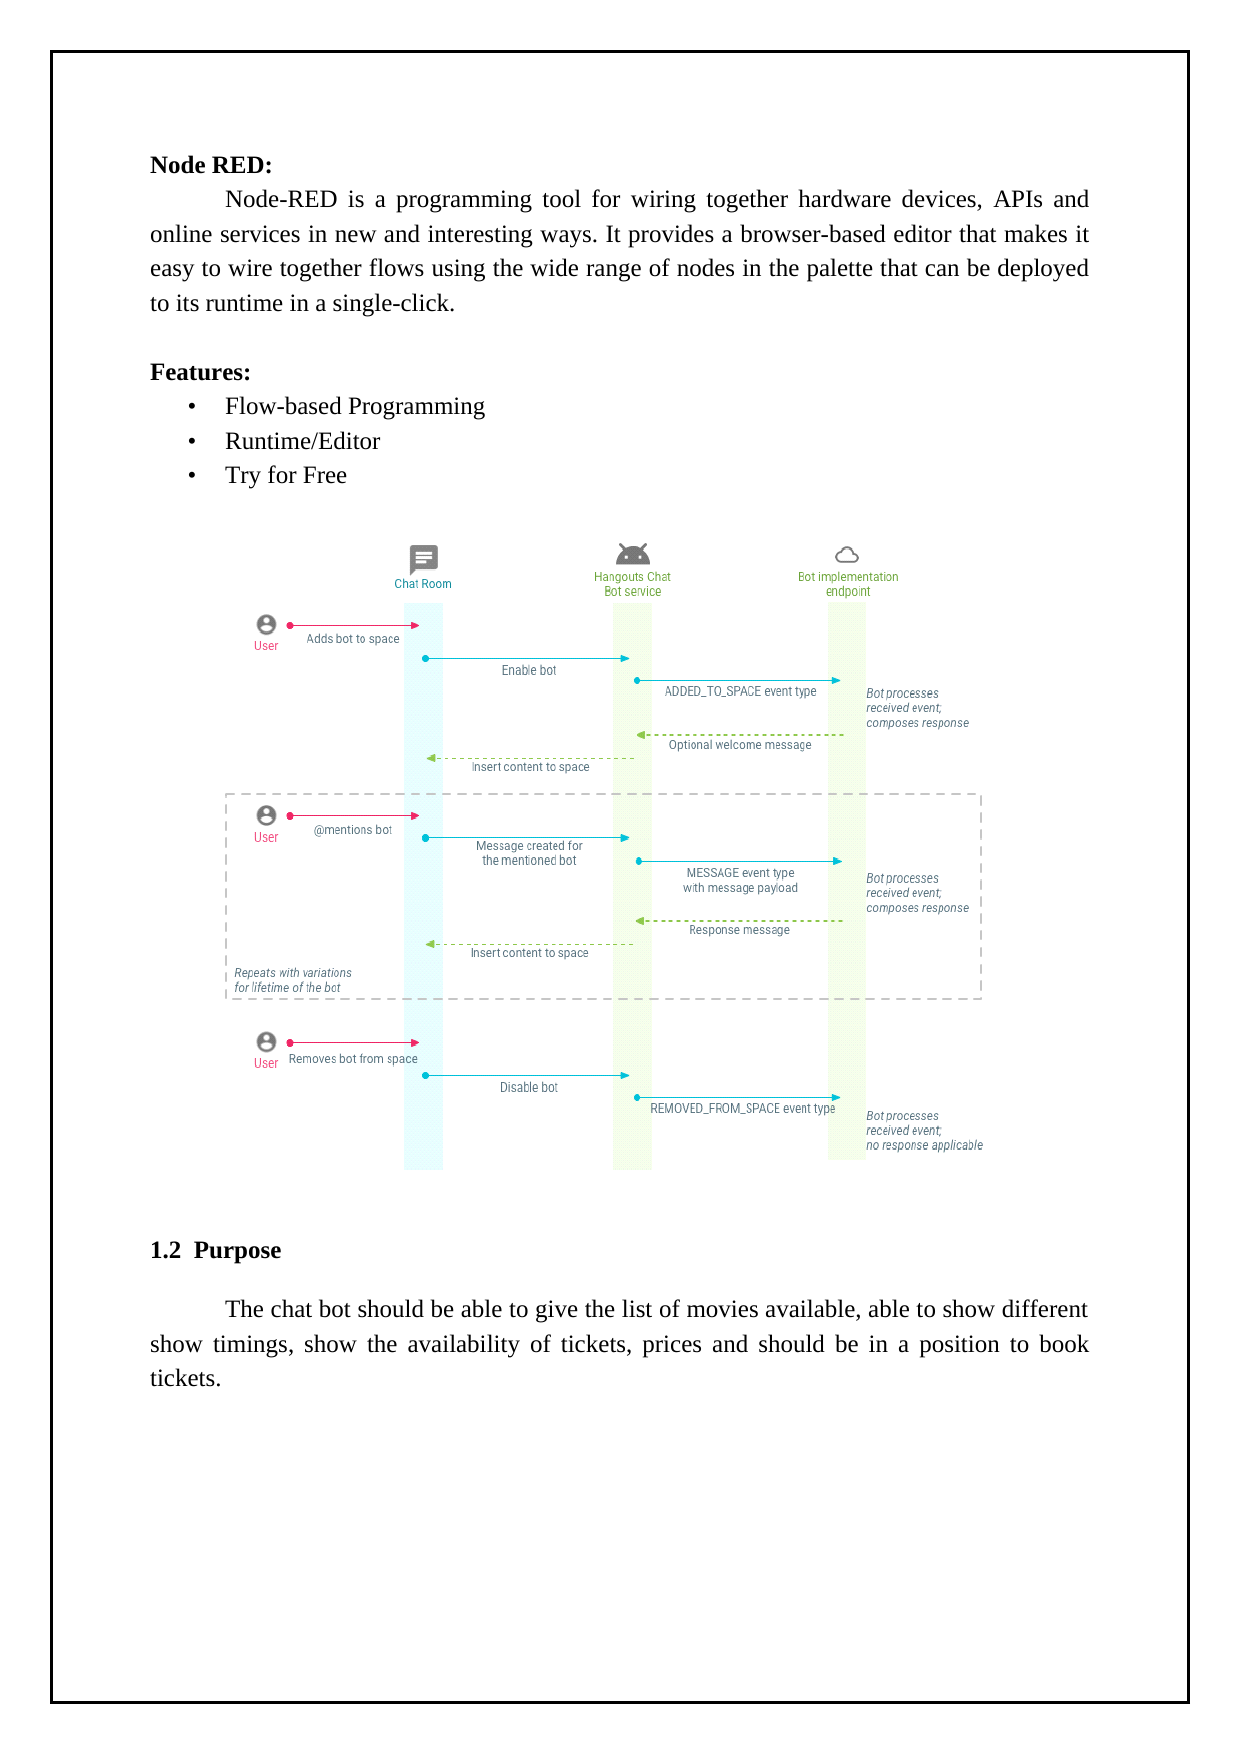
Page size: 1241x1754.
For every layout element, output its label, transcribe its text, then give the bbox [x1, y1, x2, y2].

picture [225, 529, 1052, 1170]
list Try for Free [187, 460, 1090, 489]
text Node RED: [150, 150, 1090, 179]
list Flow-based Programming [187, 391, 1090, 420]
text Node-RED is a programming tool for wiring together hardware devices, APIs and online services in new and interesting ways. It provides a browser-based editor that makes it easy to wire together flows using the wide range of nodes in the palette that can be deployed to its runtime in a single-click. [150, 184, 1090, 317]
text Features: [150, 357, 1090, 386]
list Runtime/Editor [187, 426, 1090, 454]
text The chat bot should be able to give the list of movies available, able to show different show timings, show the availability of tickets, prices and should be in a position to book tickets. [150, 1294, 1090, 1392]
text 1.2 Purpose [150, 1235, 1090, 1264]
